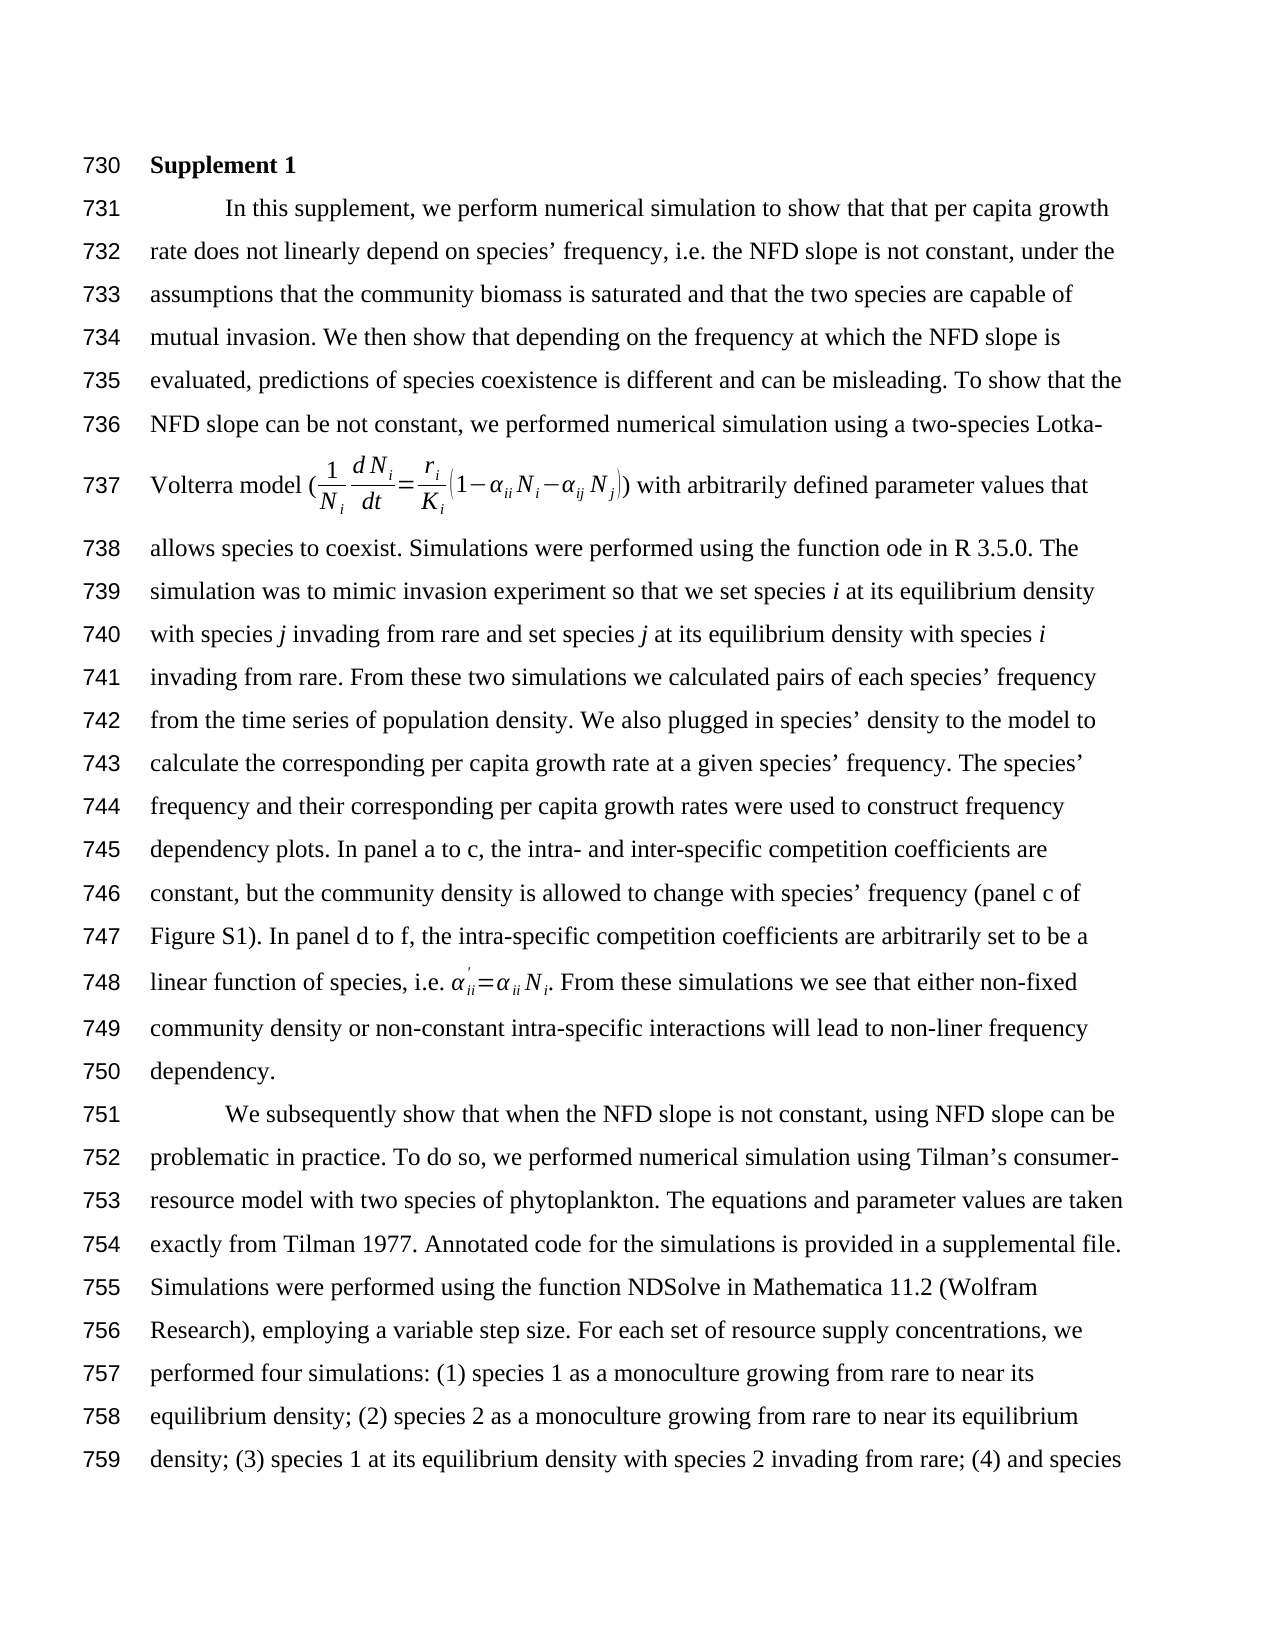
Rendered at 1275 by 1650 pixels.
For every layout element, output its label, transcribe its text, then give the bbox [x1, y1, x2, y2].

text Supplement 1 [150, 150, 1125, 179]
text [150, 1099, 1125, 1473]
text In this supplement, we perform numerical simulation to show that that per capita growth rate does not linearly depend on species’ frequency, i.e. the NFD slope is not constant, under the assumptions that the community biomass is saturated and that the two species are capable of mutual invasion. We then show that depending on the frequency at which the NFD slope is evaluated, predictions of species coexistence is different and can be misleading. To show that the NFD slope can be not constant, we performed numerical simulation using a two-species Lotka-Volterra model () with arbitrarily defined parameter values that allows species to coexist. Simulations were performed using the function ode in R 3.5.0. The simulation was to mimic invasion experiment so that we set species i at its equilibrium density with species j invading from rare and set species j at its equilibrium density with species i invading from rare. From these two simulations we calculated pairs of each species’ frequency from the time series of population density. We also plugged in species’ density to the model to calculate the corresponding per capita growth rate at a given species’ frequency. The species’ frequency and their corresponding per capita growth rates were used to construct frequency dependency plots. In panel a to c, the intra- and inter-specific competition coefficients are constant, but the community density is allowed to change with species’ frequency (panel c of Figure S1). In panel d to f, the intra-specific competition coefficients are arbitrarily set to be a linear function of species, i.e. . From these simulations we see that either non-fixed community density or non-constant intra-specific interactions will lead to non-liner frequency dependency. [150, 193, 1125, 1085]
